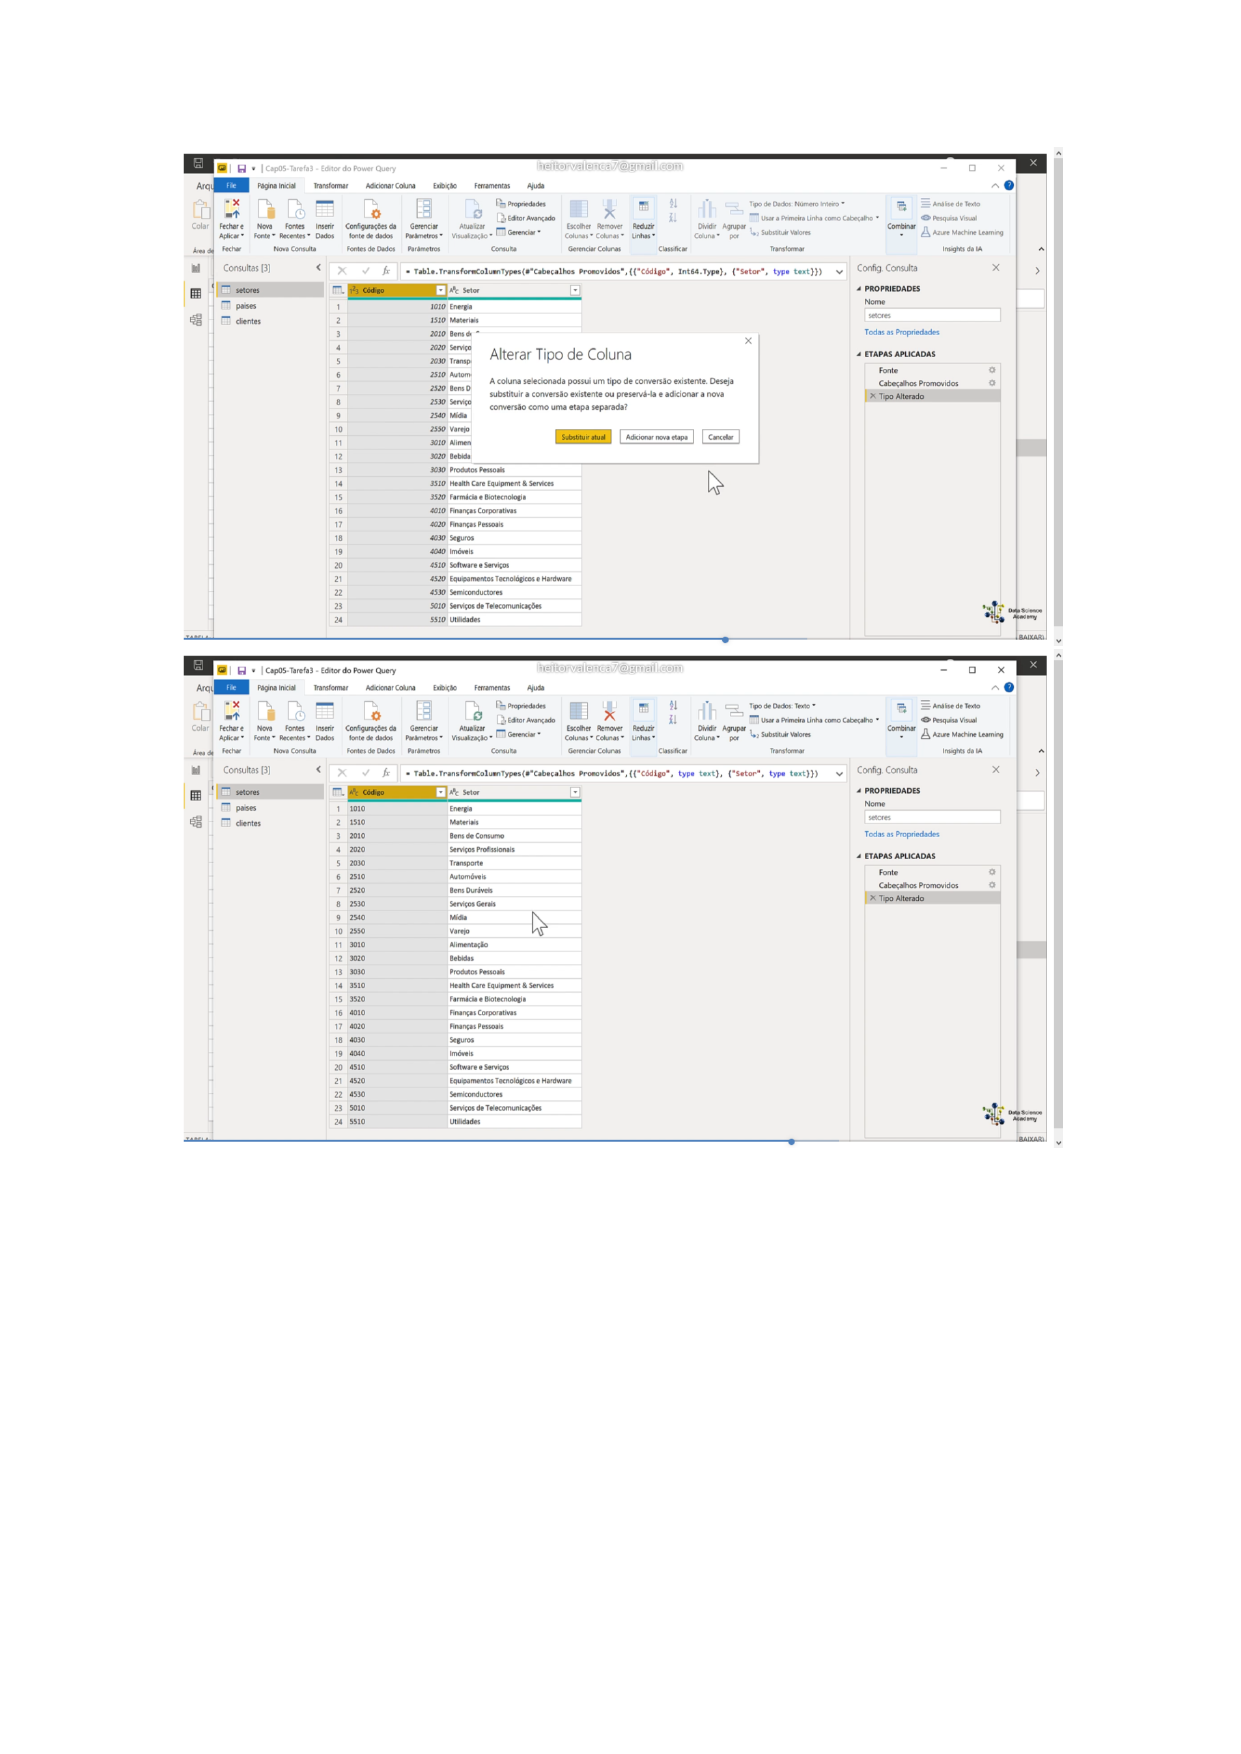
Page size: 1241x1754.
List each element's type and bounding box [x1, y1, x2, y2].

picture [177, 649, 1063, 1148]
picture [177, 147, 1063, 646]
